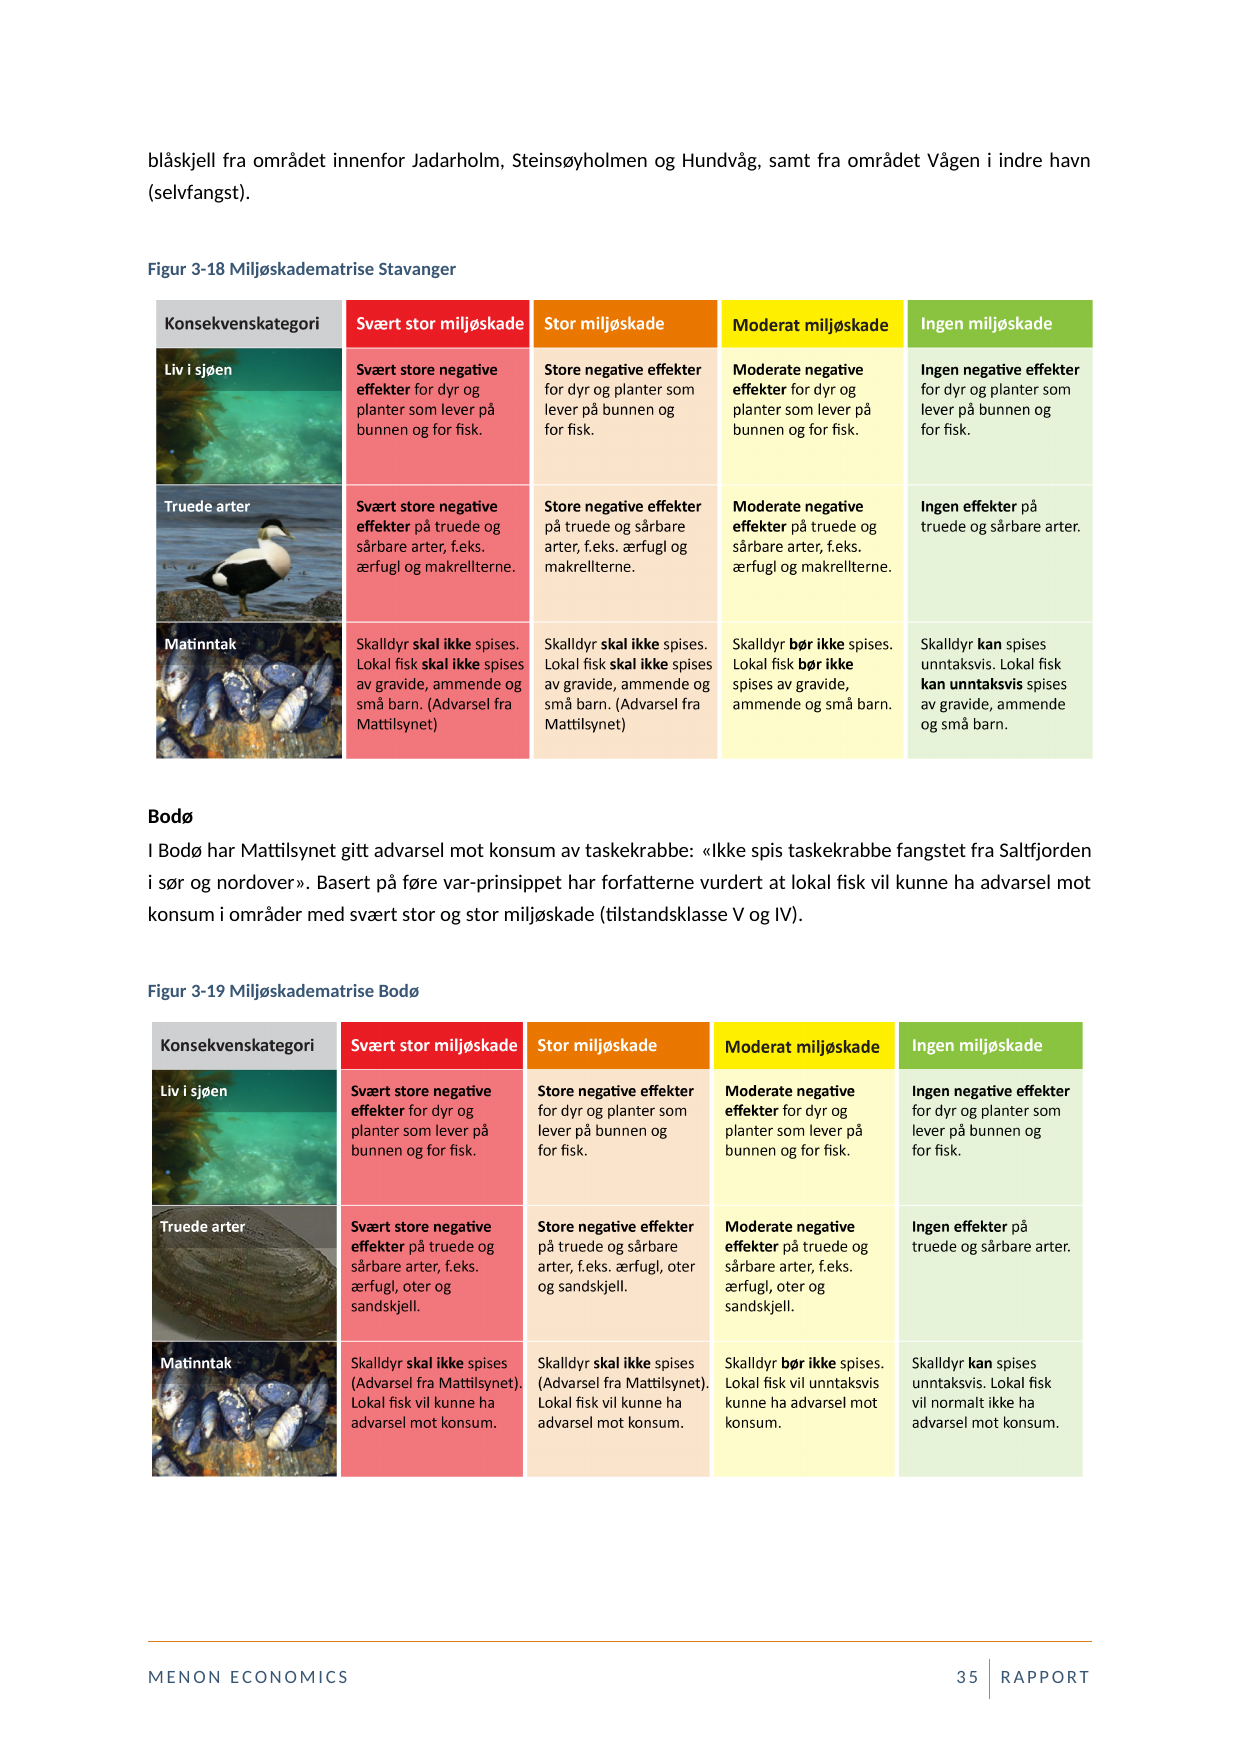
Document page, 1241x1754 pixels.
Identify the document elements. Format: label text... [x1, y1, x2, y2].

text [148, 148, 1092, 205]
text I Bodø har Mattilsynet gitt advarsel mot konsum av taskekrabbe: «Ikke spis taskekrabbe fangstet fra Saltfjorden i sør og nordover». Basert på føre var-prinsippet har forfatterne vurdert at lokal fisk vil kunne ha advarsel mot konsum i områder med svært stor og stor miljøskade (tilstandsklasse V og IV). [148, 838, 1092, 927]
picture [147, 300, 1093, 760]
subtitle Bodø [148, 803, 1092, 828]
picture [147, 1022, 1083, 1478]
